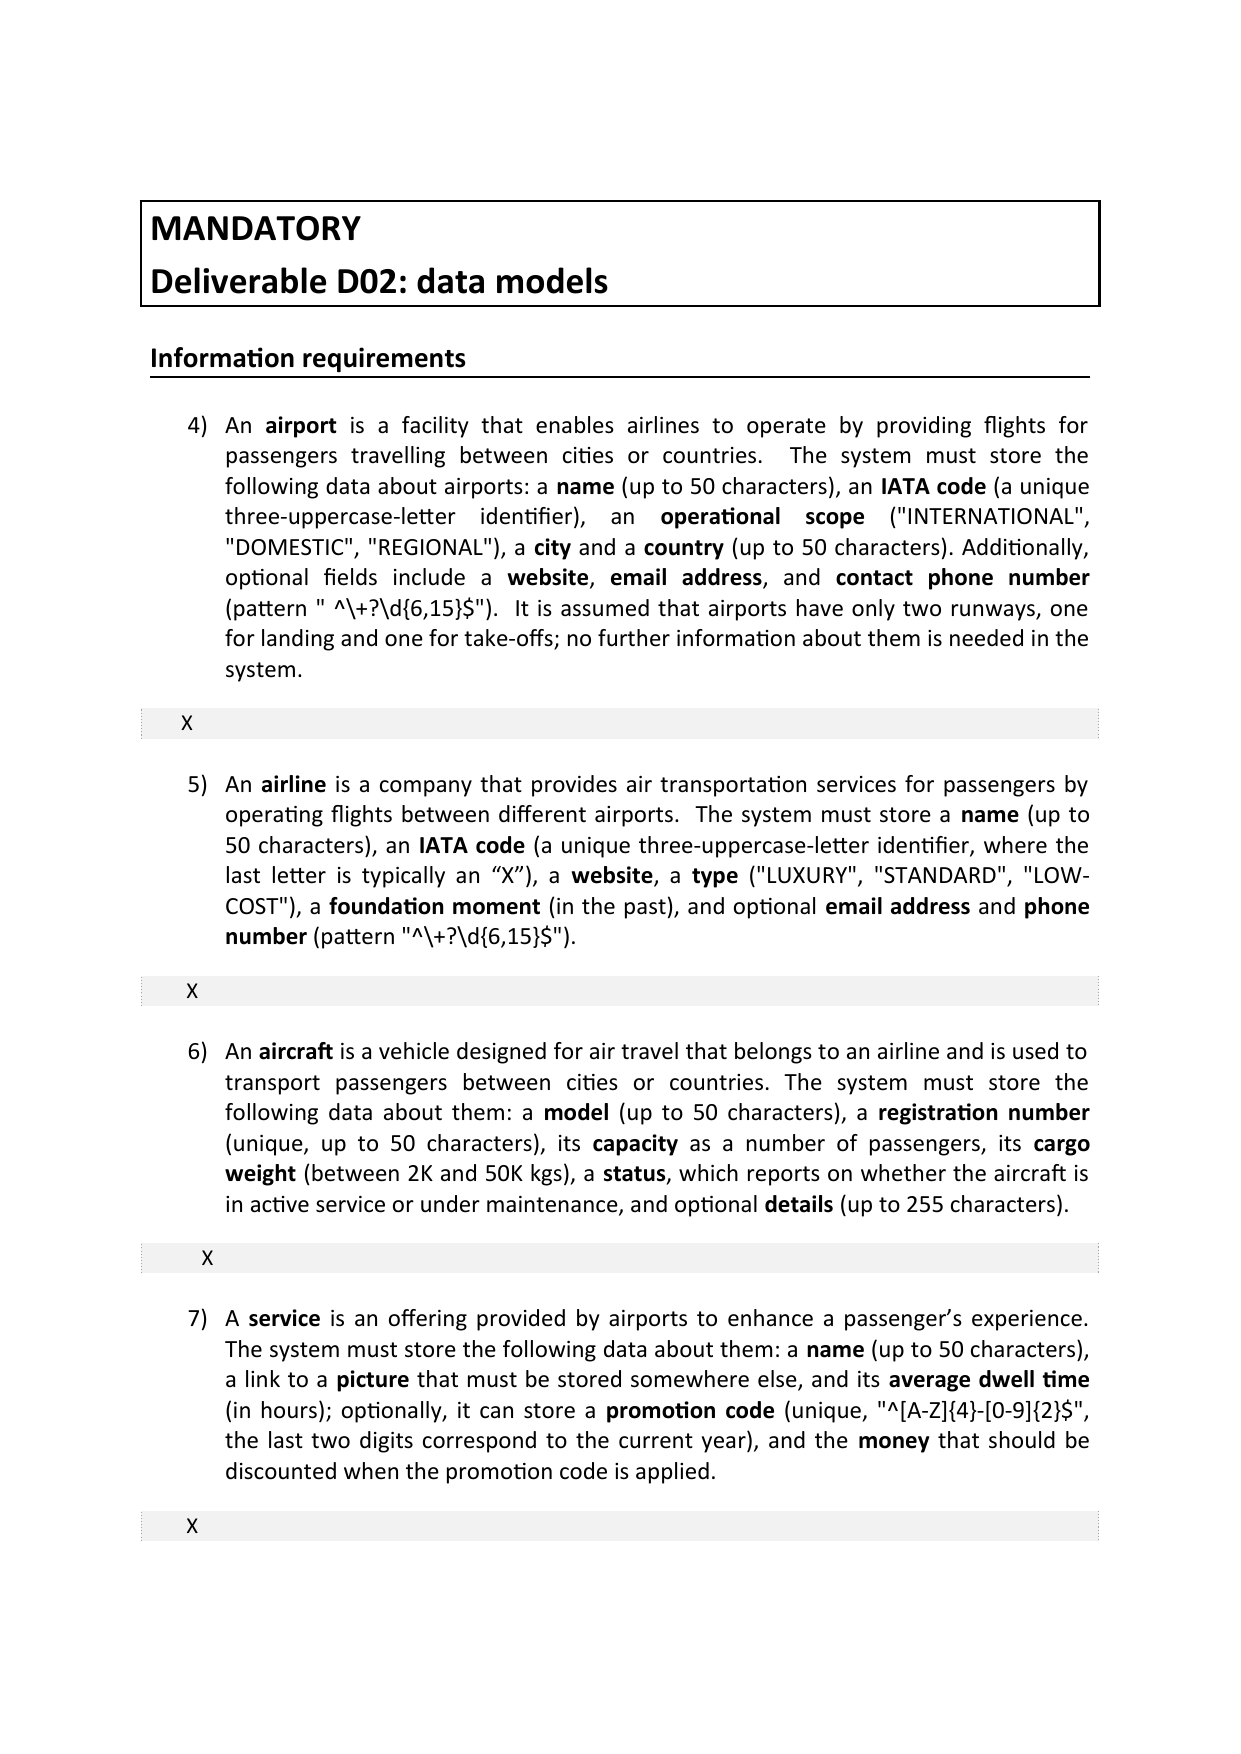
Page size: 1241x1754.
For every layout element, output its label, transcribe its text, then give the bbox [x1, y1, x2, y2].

subtitle MANDATORY Deliverable D02: data models [142, 202, 1098, 305]
text X [141, 976, 1099, 1006]
list An airport is a facility that enables airlines to operate by providing flights for passengers travelling between cities or countries. The system must store the following data about airports: a name (up to 50 characters), an IATA code (a unique three-uppercase-letter identifier), an operational scope ("INTERNATIONAL", "DOMESTIC", "REGIONAL"), a city and a country (up to 50 characters). Additionally, optional fields include a website, email address, and contact phone number (pattern " ^\+?\d{6,15}$"). It is assumed that airports have only two runways, one for landing and one for take-offs; no further information about them is needed in the system. [187, 409, 1090, 683]
list A service is an offering provided by airports to enhance a passenger’s experience. The system must store the following data about them: a name (up to 50 characters), a link to a picture that must be stored somewhere else, and its average dwell time (in hours); optionally, it can store a promotion code (unique, "^[A-Z]{4}-[0-9]{2}$", the last two digits correspond to the current year), and the money that should be discounted when the promotion code is applied. [187, 1303, 1090, 1486]
list An airline is a company that provides air transportation services for passengers by operating flights between different airports. The system must store a name (up to 50 characters), an IATA code (a unique three-uppercase-letter identifier, where the last letter is typically an “X”), a website, a type ("LUXURY", "STANDARD", "LOW-COST"), a foundation moment (in the past), and optional email address and phone number (pattern "^\+?\d{6,15}$"). [187, 768, 1090, 951]
list An aircraft is a vehicle designed for air travel that belongs to an airline and is used to transport passengers between cities or countries. The system must store the following data about them: a model (up to 50 characters), a registration number (unique, up to 50 characters), its capacity as a number of passengers, its cargo weight (between 2K and 50K kgs), a status, which reports on whether the aircraft is in active service or under maintenance, and optional details (up to 255 characters). [187, 1035, 1090, 1218]
text X [141, 1243, 1099, 1273]
text X [141, 1511, 1099, 1541]
subtitle Information requirements [150, 339, 1090, 376]
text X [141, 708, 1099, 739]
